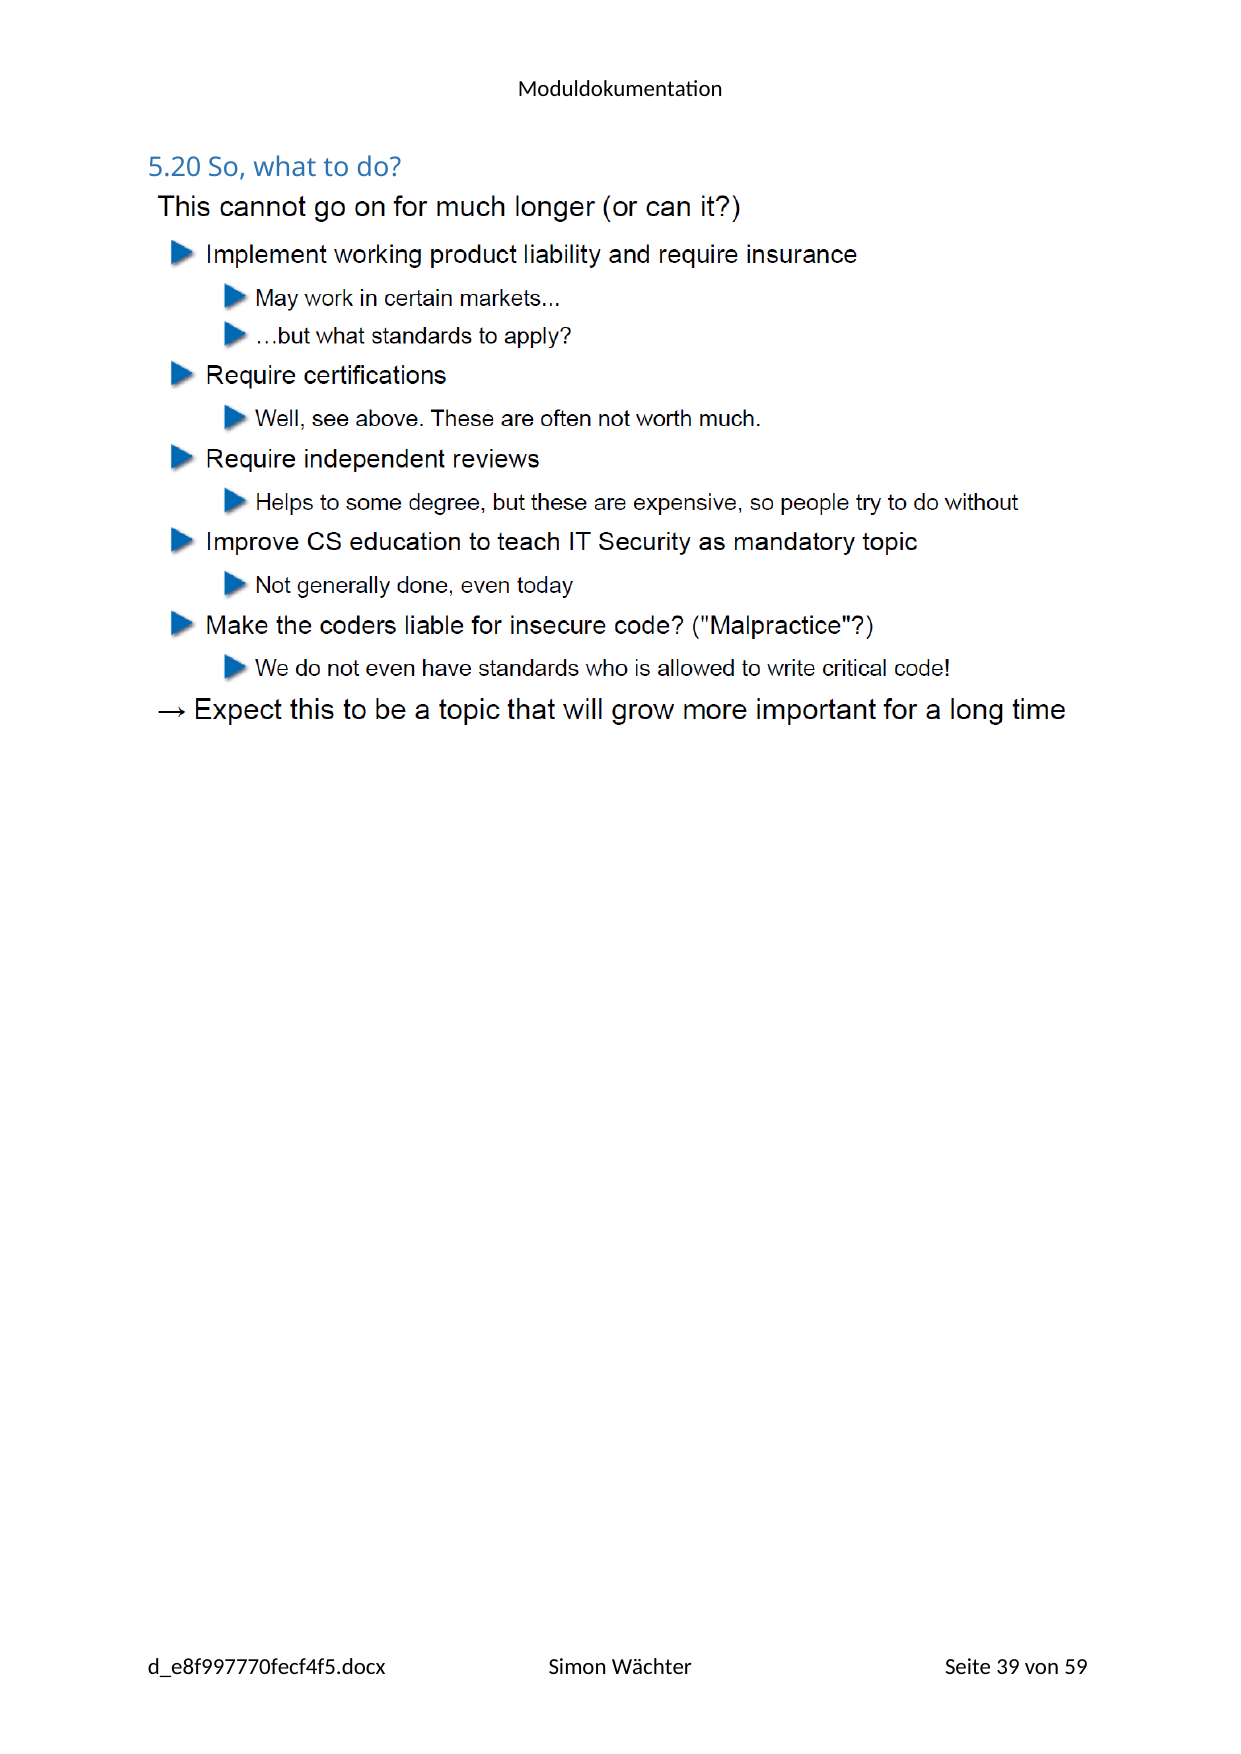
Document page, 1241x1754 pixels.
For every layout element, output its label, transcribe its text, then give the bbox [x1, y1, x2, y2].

picture [147, 187, 1093, 735]
subtitle So, what to do? [148, 148, 1093, 184]
